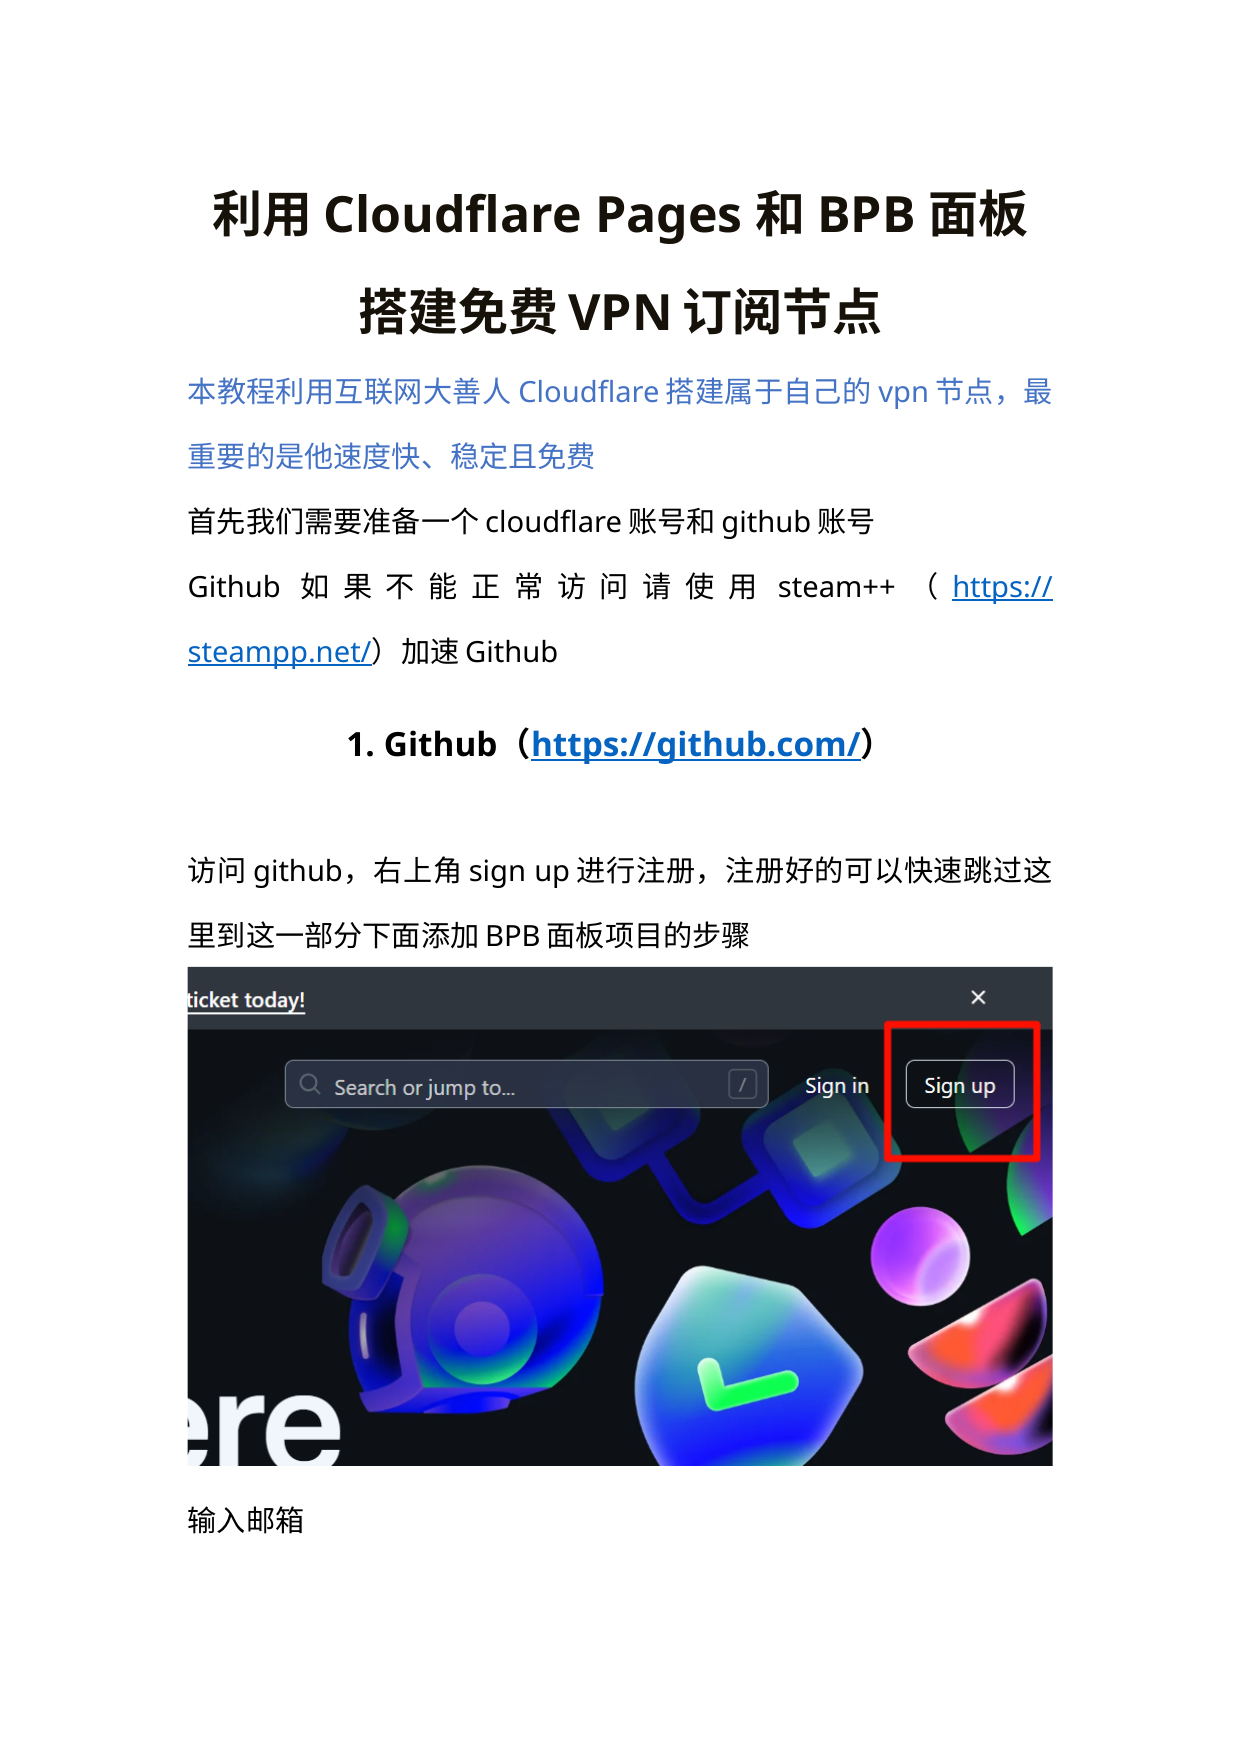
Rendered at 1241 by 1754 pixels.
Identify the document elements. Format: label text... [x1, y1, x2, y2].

text 首先我们需要准备一个cloudflare账号和github账号 [187, 487, 1053, 552]
text 利用 Cloudflare Pages 和 BPB 面板搭建免费VPN订阅节点 [187, 162, 1053, 357]
text 输入邮箱 [187, 1486, 1053, 1551]
picture [187, 966, 1053, 1466]
text 访问github，右上角sign up进行注册，注册好的可以快速跳过这里到这一部分下面添加BPB面板项目的步骤 [187, 836, 1053, 966]
text 本教程利用互联网大善人Cloudflare搭建属于自己的vpn节点，最重要的是他速度快、稳定且免费 [187, 357, 1053, 487]
text Github如果不能正常访问请使用steam++（https://steampp.net/）加速Github [187, 552, 1053, 682]
subtitle Github（https://github.com/） [187, 709, 1053, 774]
